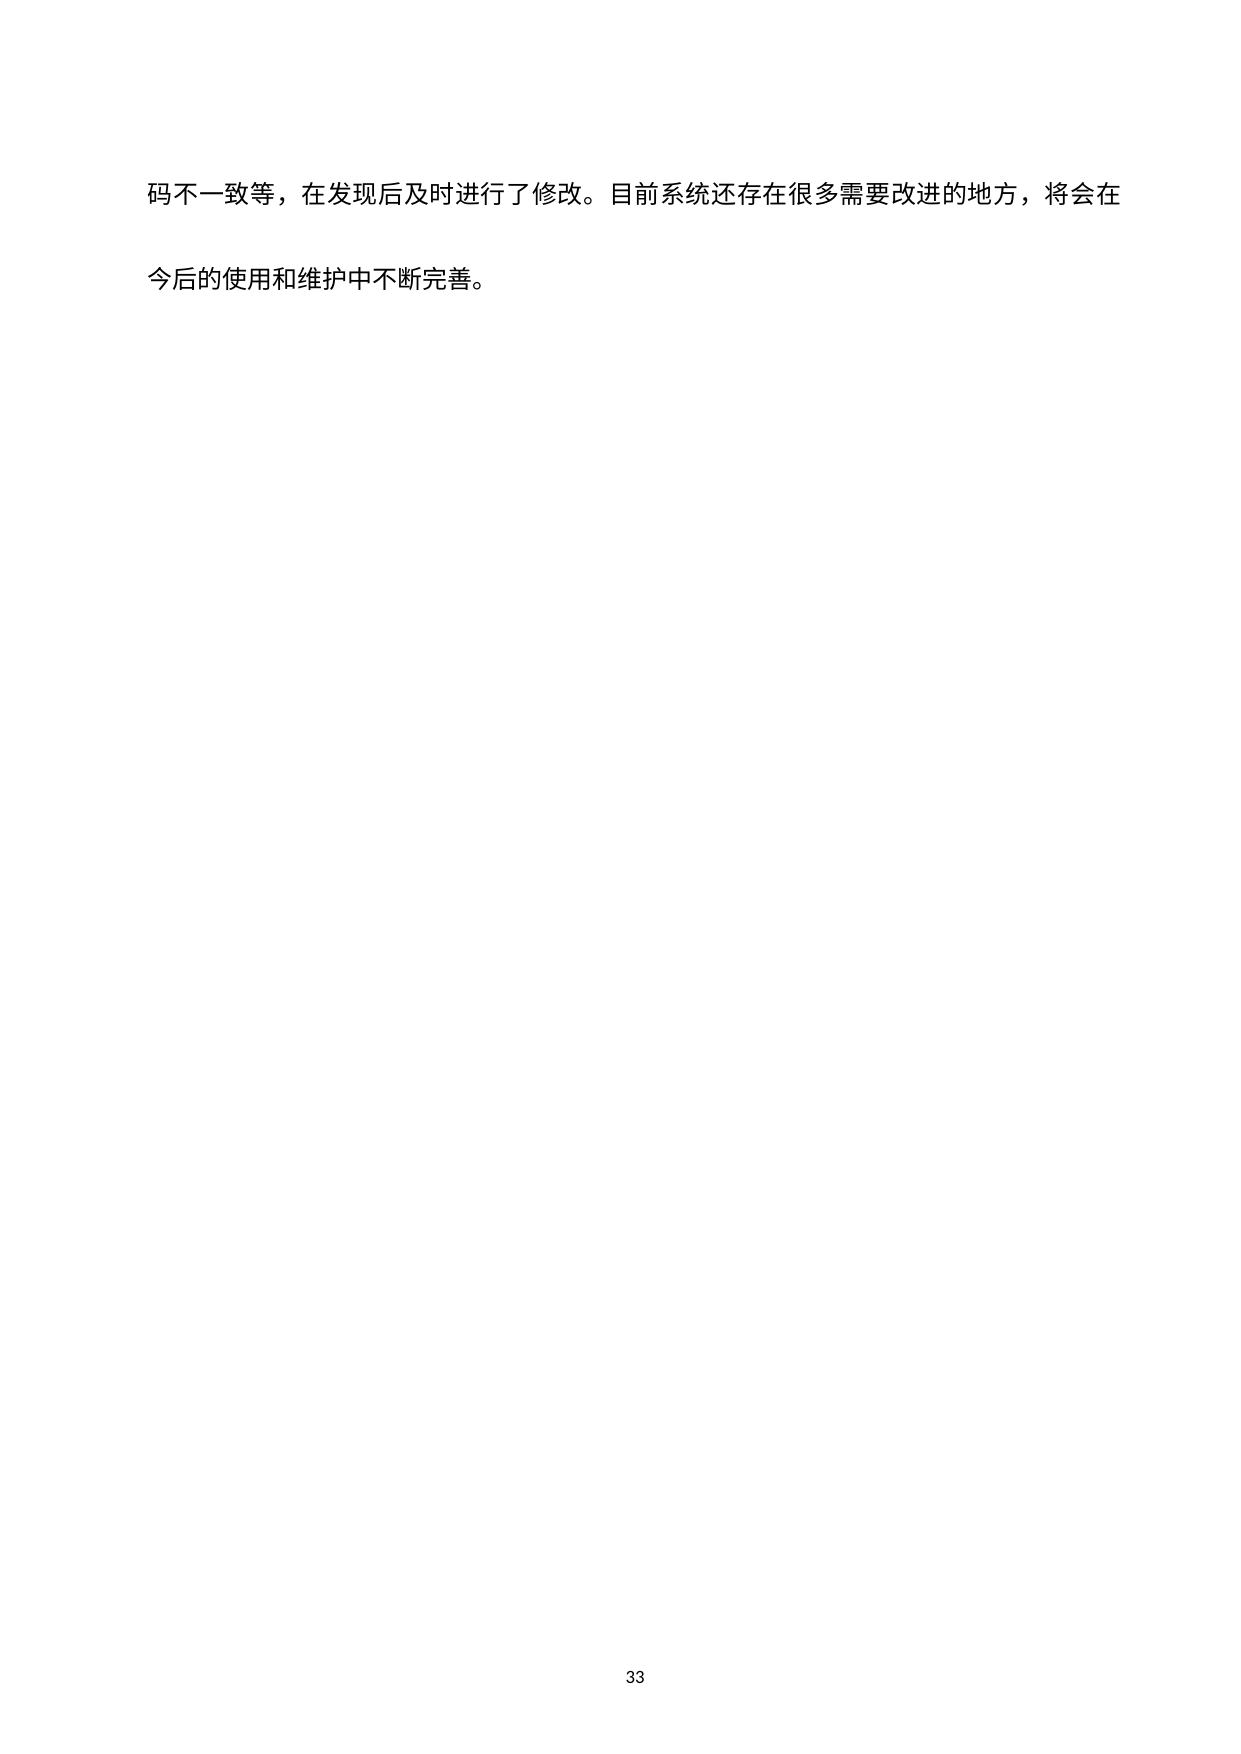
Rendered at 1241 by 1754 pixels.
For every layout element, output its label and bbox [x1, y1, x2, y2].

text [148, 161, 1122, 310]
